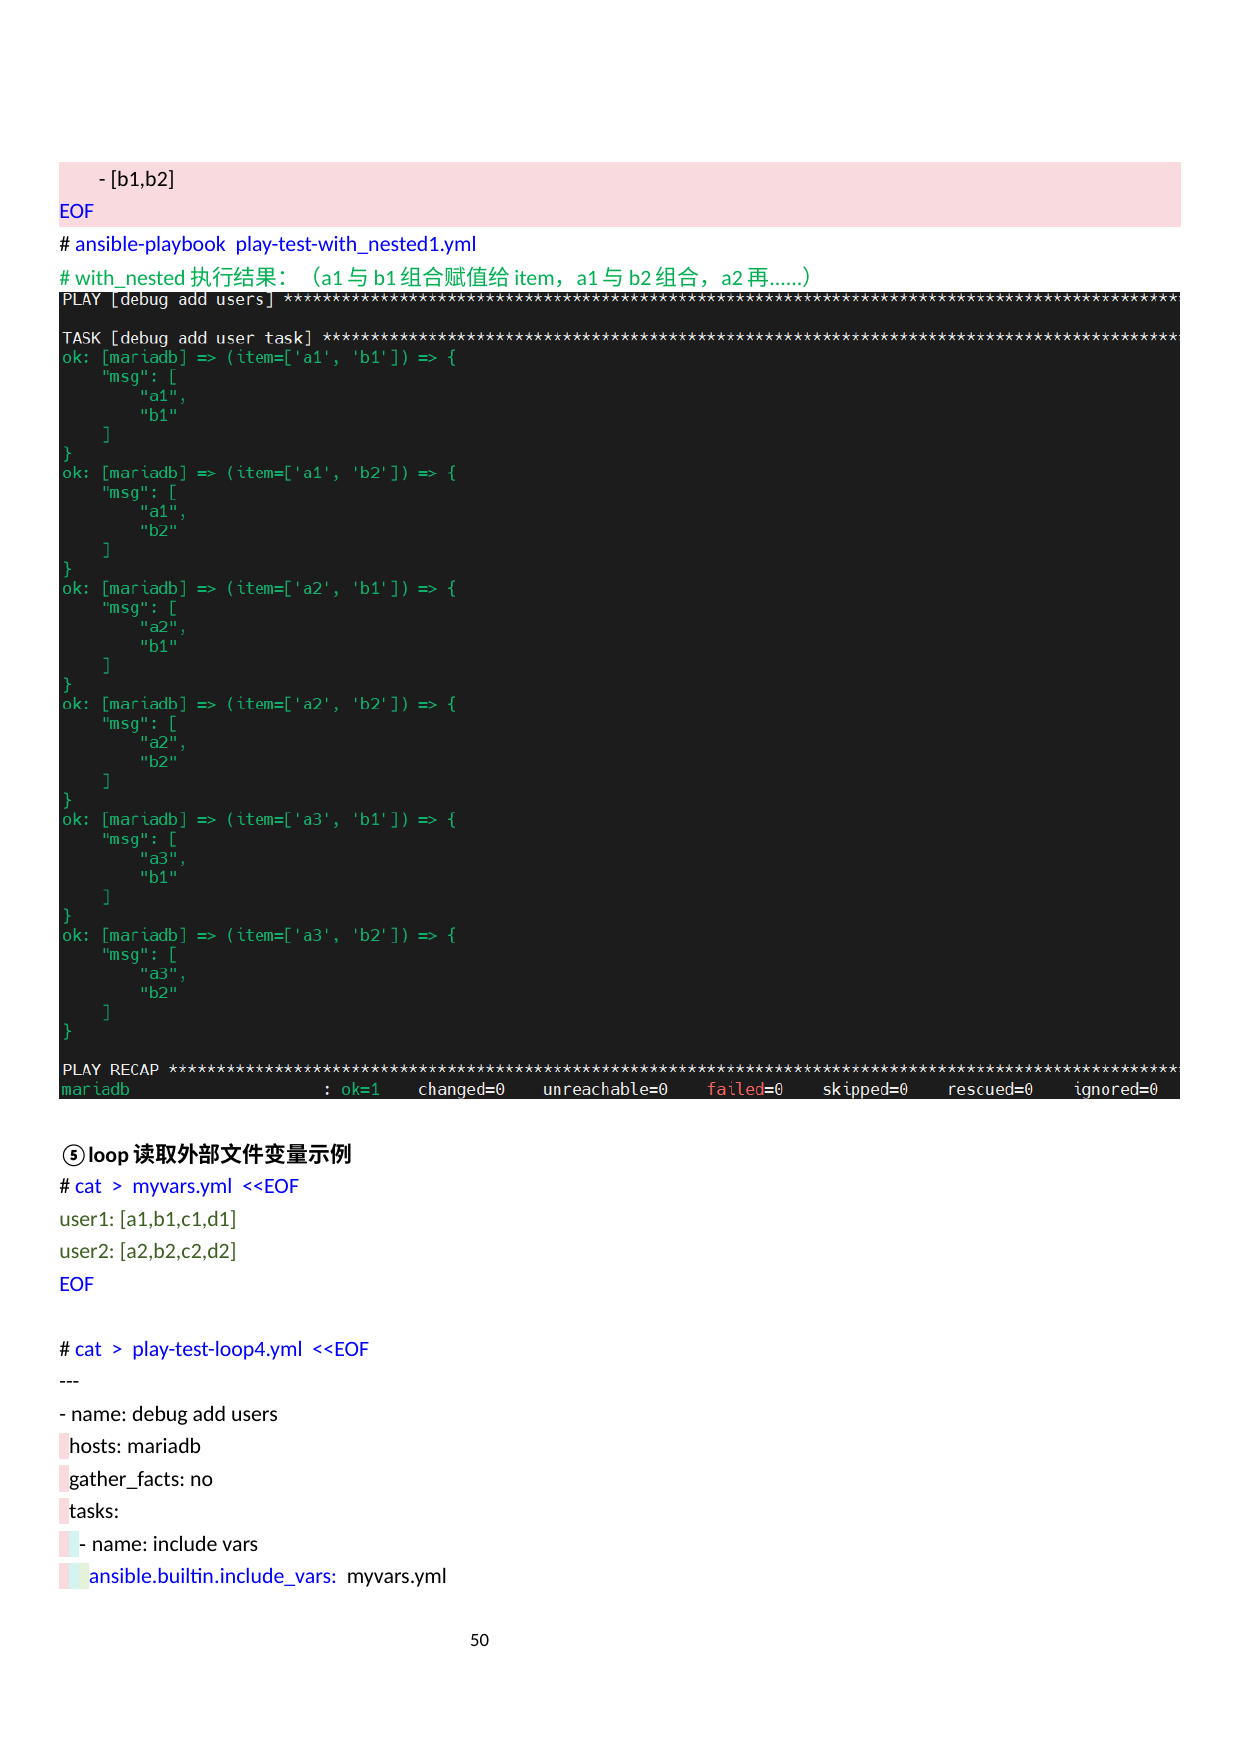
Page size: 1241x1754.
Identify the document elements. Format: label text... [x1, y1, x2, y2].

text hosts: mariadb [59, 1429, 1181, 1462]
text ⑤loop读取外部文件变量示例 [59, 1137, 1181, 1169]
text - name: debug add users [59, 1397, 1181, 1429]
text user2: [a2,b2,c2,d2] [59, 1234, 1181, 1267]
text --- [59, 1364, 1181, 1397]
picture [59, 292, 1180, 1099]
text # cat > play-test-loop4.yml <<EOF [59, 1332, 1181, 1364]
text - [b1,b2] [59, 162, 1181, 194]
text EOF [59, 1267, 1181, 1299]
text # cat > myvars.yml <<EOF [59, 1169, 1181, 1202]
text # with_nested执行结果：（a1与b1组合赋值给item，a1与b2组合，a2再......） [59, 259, 1181, 292]
text tasks: [59, 1494, 1181, 1527]
text # ansible-playbook play-test-with_nested1.yml [59, 227, 1181, 259]
text - name: include vars [59, 1527, 1181, 1559]
text user1: [a1,b1,c1,d1] [59, 1202, 1181, 1234]
text EOF [59, 194, 1181, 227]
text gather_facts: no [59, 1462, 1181, 1494]
text ansible.builtin.include_vars: myvars.yml [59, 1559, 1181, 1592]
